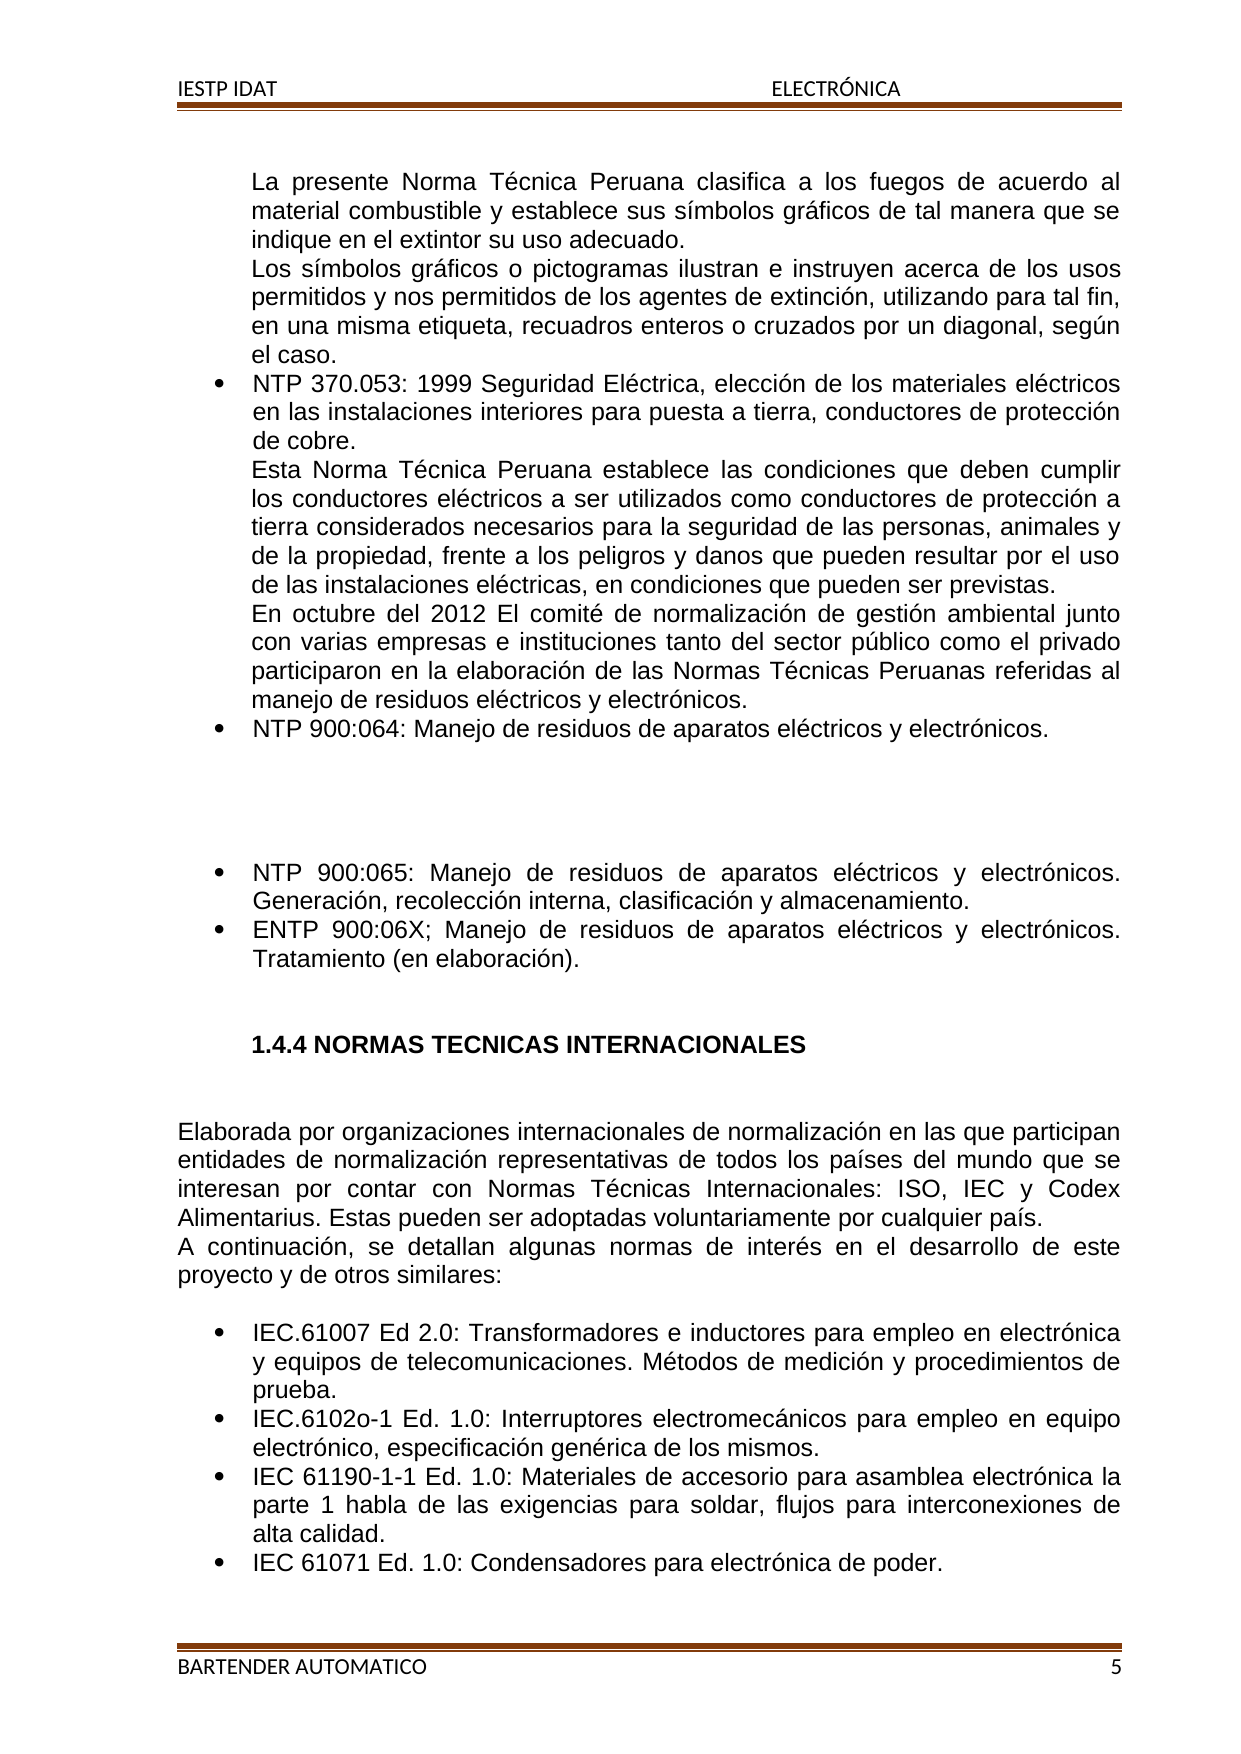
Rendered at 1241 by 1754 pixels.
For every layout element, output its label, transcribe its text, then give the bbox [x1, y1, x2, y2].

text Esta Norma Técnica Peruana establece las condiciones que deben cumplir los conductores eléctricos a ser utilizados como conductores de protección a tierra considerados necesarios para la seguridad de las personas, animales y de la propiedad, frente a los peligros y danos que pueden resultar por el uso de las instalaciones eléctricas, en condiciones que pueden ser previstas. [251, 455, 1122, 599]
list ENTP 900:06X; Manejo de residuos de aparatos eléctricos y electrónicos. Tratamiento (en elaboración). [215, 915, 1122, 973]
text 1.4.4 NORMAS TECNICAS INTERNACIONALES [177, 1030, 1122, 1059]
text Elaborada por organizaciones internacionales de normalización en las que participan entidades de normalización representativas de todos los países del mundo que se interesan por contar con Normas Técnicas Internacionales: ISO, IEC y Codex Alimentarius. Estas pueden ser adoptadas voluntariamente por cualquier país. [177, 1116, 1122, 1231]
list IEC 61190-1-1 Ed. 1.0: Materiales de accesorio para asamblea electrónica la parte 1 habla de las exigencias para soldar, flujos para interconexiones de alta calidad. [215, 1462, 1122, 1548]
list IEC 61071 Ed. 1.0: Condensadores para electrónica de poder. [215, 1548, 1122, 1577]
list NTP 900:065: Manejo de residuos de aparatos eléctricos y electrónicos. Generación, recolección interna, clasificación y almacenamiento. [215, 857, 1122, 915]
list NTP 900:064: Manejo de residuos de aparatos eléctricos y electrónicos. [215, 714, 1122, 742]
text En octubre del 2012 El comité de normalización de gestión ambiental junto con varias empresas e instituciones tanto del sector público como el privado participaron en la elaboración de las Normas Técnicas Peruanas referidas al manejo de residuos eléctricos y electrónicos. [251, 599, 1122, 714]
text Los símbolos gráficos o pictogramas ilustran e instruyen acerca de los usos permitidos y nos permitidos de los agentes de extinción, utilizando para tal fin, en una misma etiqueta, recuadros enteros o cruzados por un diagonal, según el caso. [251, 253, 1122, 368]
text La presente Norma Técnica Peruana clasifica a los fuegos de acuerdo al material combustible y establece sus símbolos gráficos de tal manera que se indique en el extintor su uso adecuado. [251, 167, 1122, 253]
list NTP 370.053: 1999 Seguridad Eléctrica, elección de los materiales eléctricos en las instalaciones interiores para puesta a tierra, conductores de protección de cobre. [215, 368, 1122, 455]
list IEC.61007 Ed 2.0: Transformadores e inductores para empleo en electrónica y equipos de telecomunicaciones. Métodos de medición y procedimientos de prueba. [215, 1318, 1122, 1404]
list IEC.6102o-1 Ed. 1.0: Interruptores electromecánicos para empleo en equipo electrónico, especificación genérica de los mismos. [215, 1404, 1122, 1462]
text A continuación, se detallan algunas normas de interés en el desarrollo de este proyecto y de otros similares: [177, 1231, 1122, 1289]
